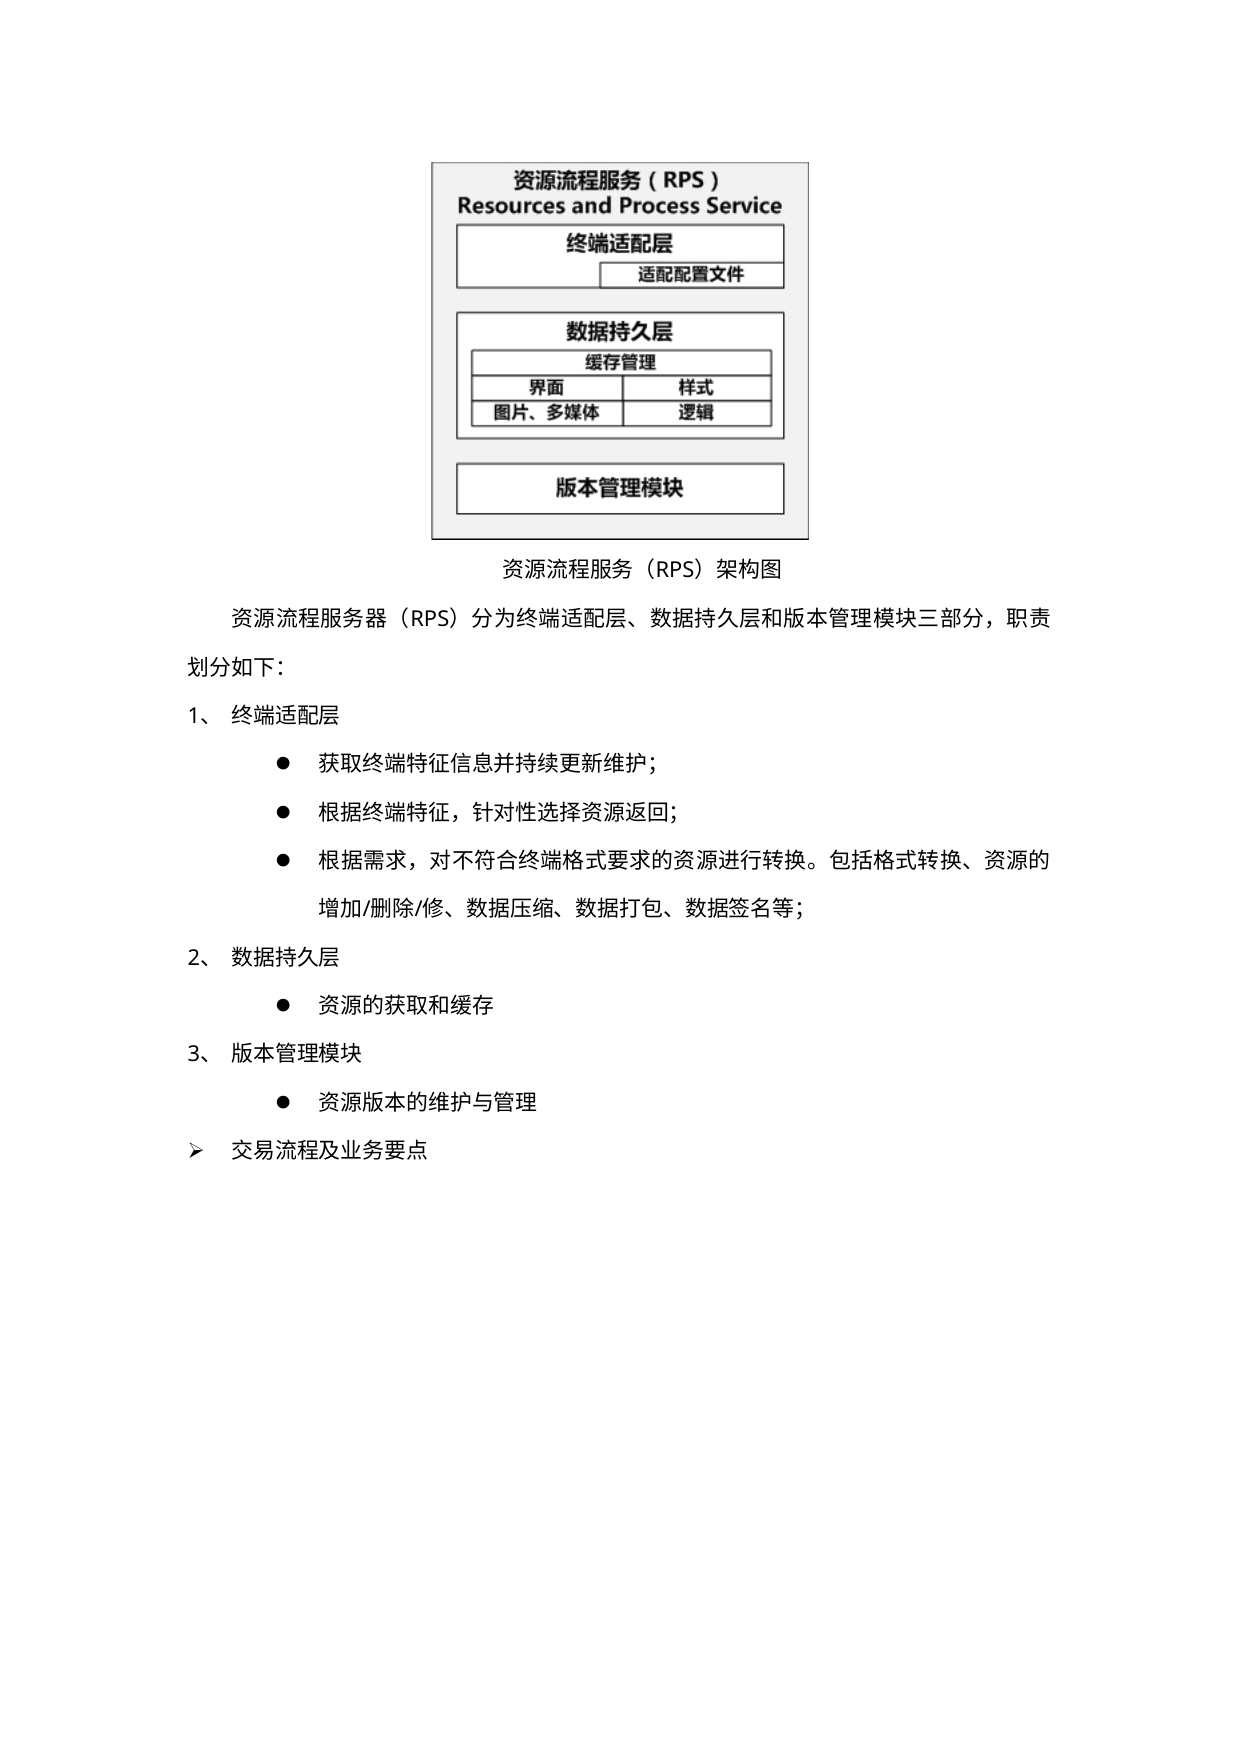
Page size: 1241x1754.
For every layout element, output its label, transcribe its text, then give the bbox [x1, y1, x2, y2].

list 资源的获取和缓存 [275, 988, 1053, 1020]
picture [431, 162, 809, 540]
list 版本管理模块 [187, 1036, 1053, 1069]
text 资源流程服务器（RPS）分为终端适配层、数据持久层和版本管理模块三部分，职责划分如下： [187, 600, 1053, 682]
list 交易流程及业务要点 [187, 1133, 1053, 1165]
list 资源版本的维护与管理 [275, 1084, 1053, 1117]
text 资源流程服务（RPS）架构图 [187, 552, 1053, 584]
list 根据终端特征，针对性选择资源返回； [275, 794, 1053, 827]
list 数据持久层 [187, 939, 1053, 972]
list 根据需求，对不符合终端格式要求的资源进行转换。包括格式转换、资源的增加/删除/修、数据压缩、数据打包、数据签名等； [275, 842, 1053, 924]
list 获取终端特征信息并持续更新维护； [275, 746, 1053, 778]
list 终端适配层 [187, 697, 1053, 730]
